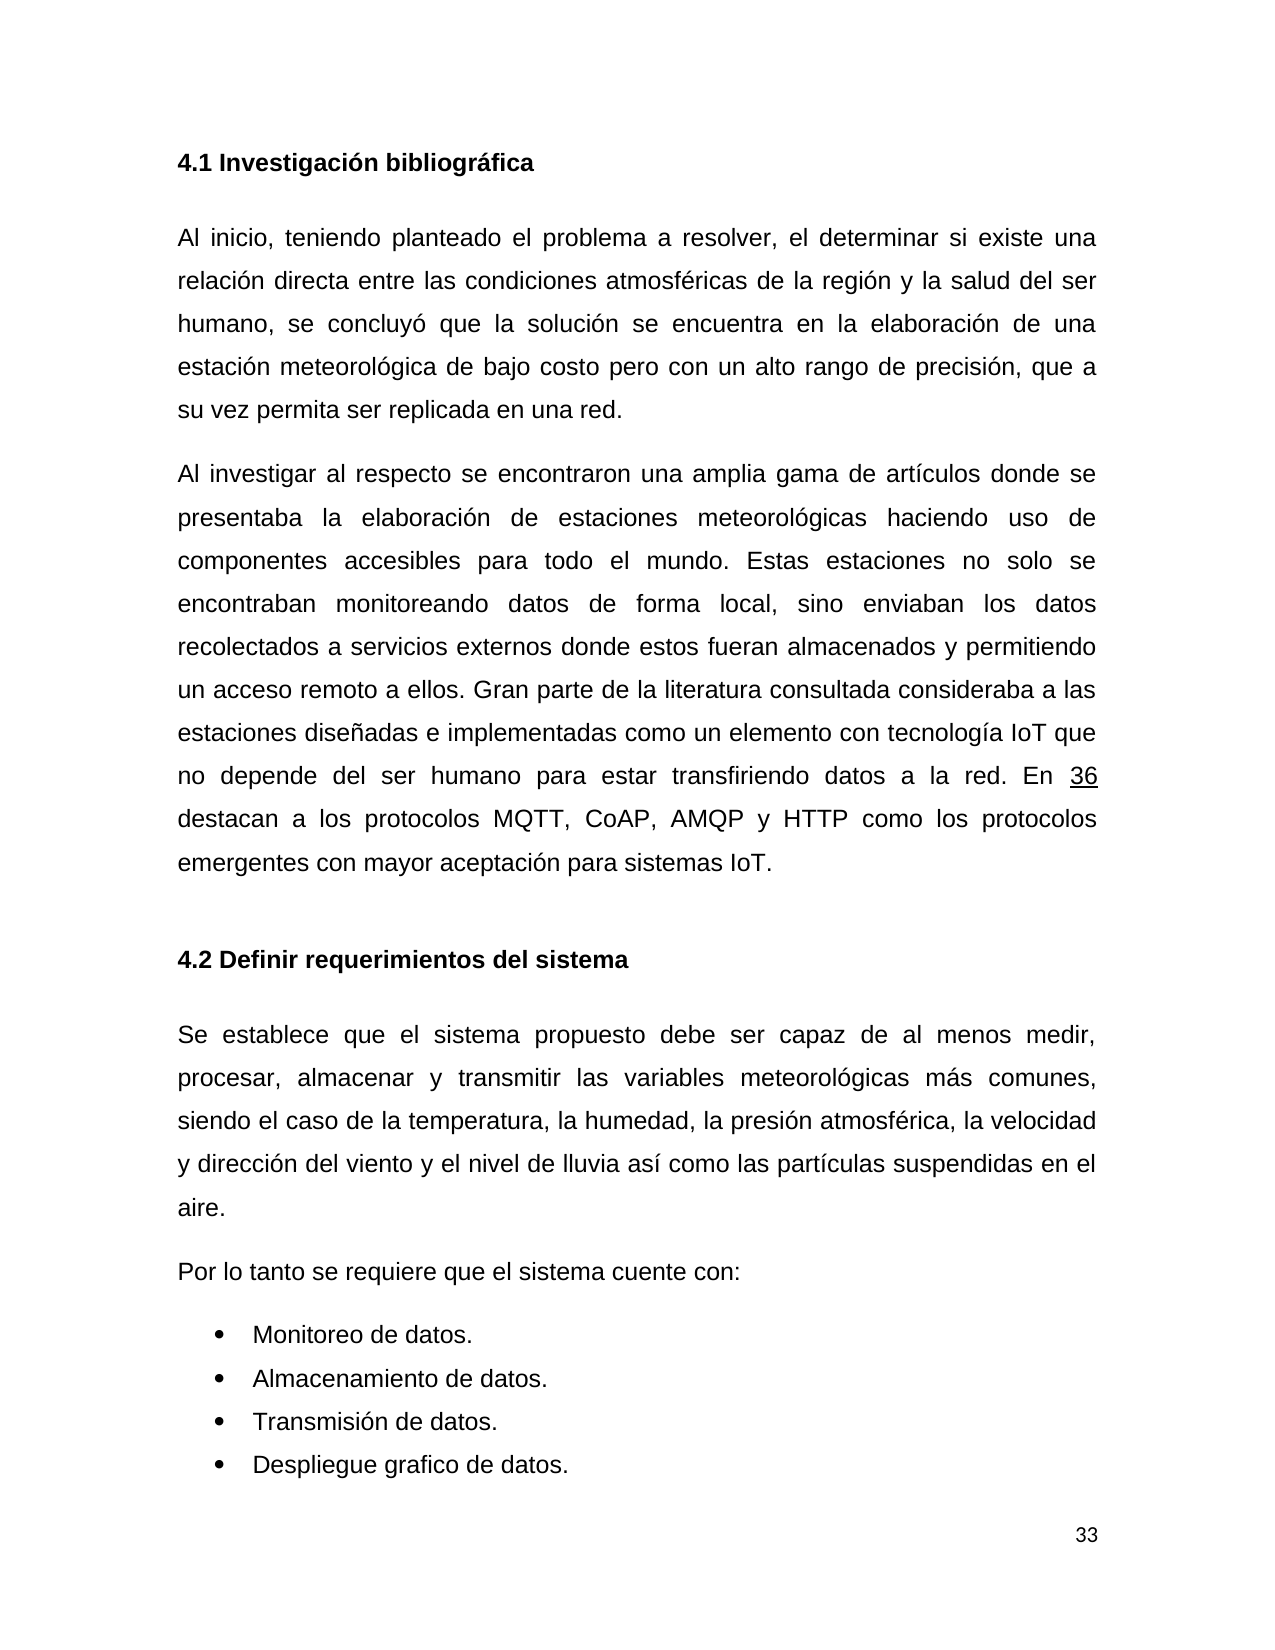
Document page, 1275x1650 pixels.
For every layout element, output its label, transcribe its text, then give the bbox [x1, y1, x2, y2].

text Al inicio, teniendo planteado el problema a resolver, el determinar si existe una relación directa entre las condiciones atmosféricas de la región y la salud del ser humano, se concluyó que la solución se encuentra en la elaboración de una estación meteorológica de bajo costo pero con un alto rango de precisión, que a su vez permita ser replicada en una red. [177, 181, 1098, 424]
subtitle 4.1 Investigación bibliográfica [177, 148, 1098, 176]
list Monitoreo de datos. [215, 1320, 1098, 1349]
text Al investigar al respecto se encontraron una amplia gama de artículos donde se presentaba la elaboración de estaciones meteorológicas haciendo uso de componentes accesibles para todo el mundo. Estas estaciones no solo se encontraban monitoreando datos de forma local, sino enviaban los datos recolectados a servicios externos donde estos fueran almacenados y permitiendo un acceso remoto a ellos. Gran parte de la literatura consultada consideraba a las estaciones diseñadas e implementadas como un elemento con tecnología IoT que no depende del ser humano para estar transfiriendo datos a la red. En destacan a los protocolos MQTT, CoAP, AMQP y HTTP como los protocolos emergentes con mayor aceptación para sistemas IoT. [177, 459, 1098, 876]
list Almacenamiento de datos. [215, 1364, 1098, 1392]
subtitle 4.2 Definir requerimientos del sistema [177, 912, 1098, 973]
list Transmisión de datos. [215, 1407, 1098, 1436]
text Se establece que el sistema propuesto debe ser capaz de al menos medir, procesar, almacenar y transmitir las variables meteorológicas más comunes, siendo el caso de la temperatura, la humedad, la presión atmosférica, la velocidad y dirección del viento y el nivel de lluvia así como las partículas suspendidas en el aire. [177, 978, 1098, 1221]
text Por lo tanto se requiere que el sistema cuente con: [177, 1256, 1098, 1285]
list Despliegue grafico de datos. [215, 1450, 1098, 1479]
